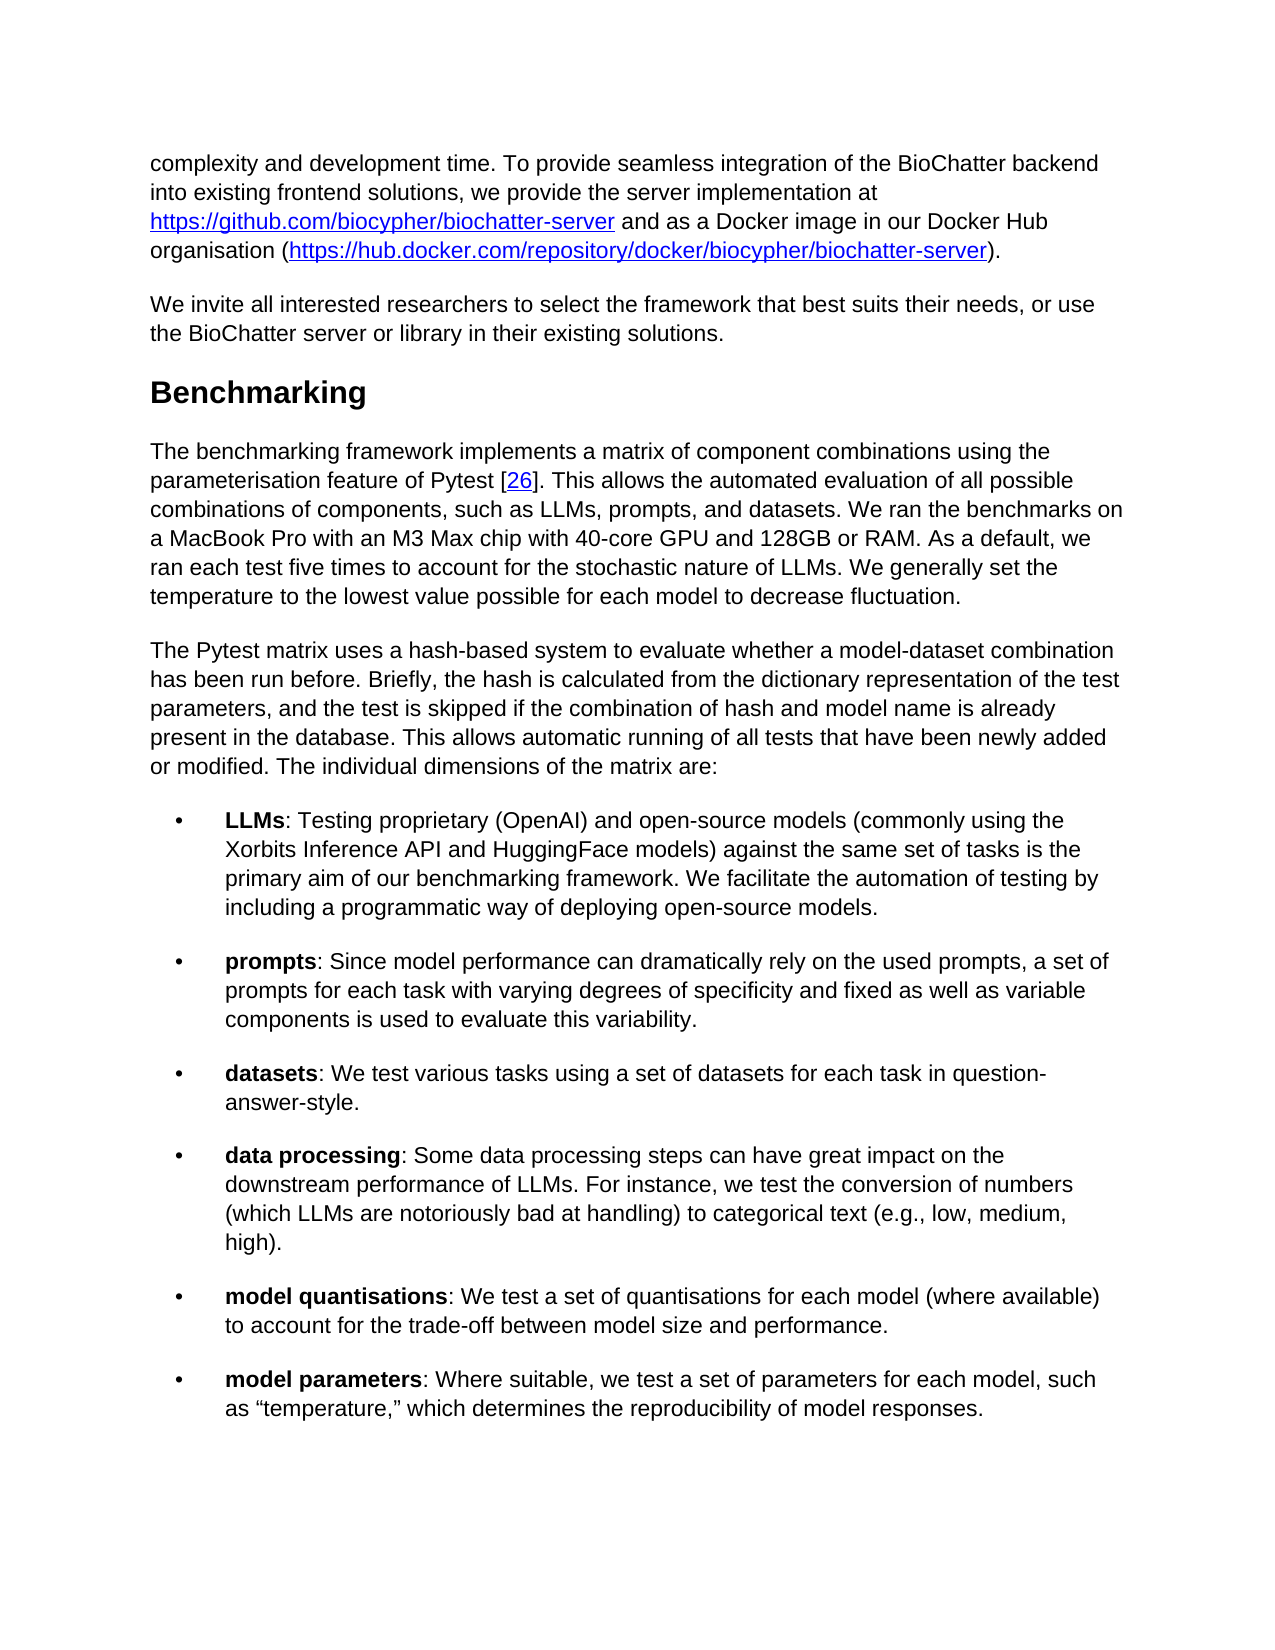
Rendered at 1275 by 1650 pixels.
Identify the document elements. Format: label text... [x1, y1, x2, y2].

subtitle Benchmarking [150, 374, 1125, 410]
list model parameters: Where suitable, we test a set of parameters for each model, such as “temperature,” which determines the reproducibility of model responses. [175, 1366, 1125, 1421]
list datasets: We test various tasks using a set of datasets for each task in question-answer-style. [175, 1059, 1125, 1115]
text The benchmarking framework implements a matrix of component combinations using the parameterisation feature of Pytest [26]. This allows the automated evaluation of all possible combinations of components, such as LLMs, prompts, and datasets. We ran the benchmarks on a MacBook Pro with an M3 Max chip with 40-core GPU and 128GB or RAM. As a default, we ran each test five times to account for the stochastic nature of LLMs. We generally set the temperature to the lowest value possible for each model to decrease fluctuation. [150, 438, 1125, 609]
text The Pytest matrix uses a hash-based system to evaluate whether a model-dataset combination has been run before. Briefly, the hash is calculated from the dictionary representation of the test parameters, and the test is skipped if the combination of hash and model name is already present in the database. This allows automatic running of all tests that have been newly added or modified. The individual dimensions of the matrix are: [150, 637, 1125, 779]
list LLMs: Testing proprietary (OpenAI) and open-source models (commonly using the Xorbits Inference API and HuggingFace models) against the same set of tasks is the primary aim of our benchmarking framework. We facilitate the automation of testing by including a programmatic way of deploying open-source models. [175, 807, 1125, 920]
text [150, 150, 1125, 263]
list model quantisations: We test a set of quantisations for each model (where available) to account for the trade-off between model size and performance. [175, 1283, 1125, 1338]
text We invite all interested researchers to select the framework that best suits their needs, or use the BioChatter server or library in their existing solutions. [150, 291, 1125, 346]
list data processing: Some data processing steps can have great impact on the downstream performance of LLMs. For instance, we test the conversion of numbers (which LLMs are notoriously bad at handling) to categorical text (e.g., low, medium, high). [175, 1142, 1125, 1256]
list prompts: Since model performance can dramatically rely on the used prompts, a set of prompts for each task with varying degrees of specificity and fixed as well as variable components is used to evaluate this variability. [175, 948, 1125, 1032]
